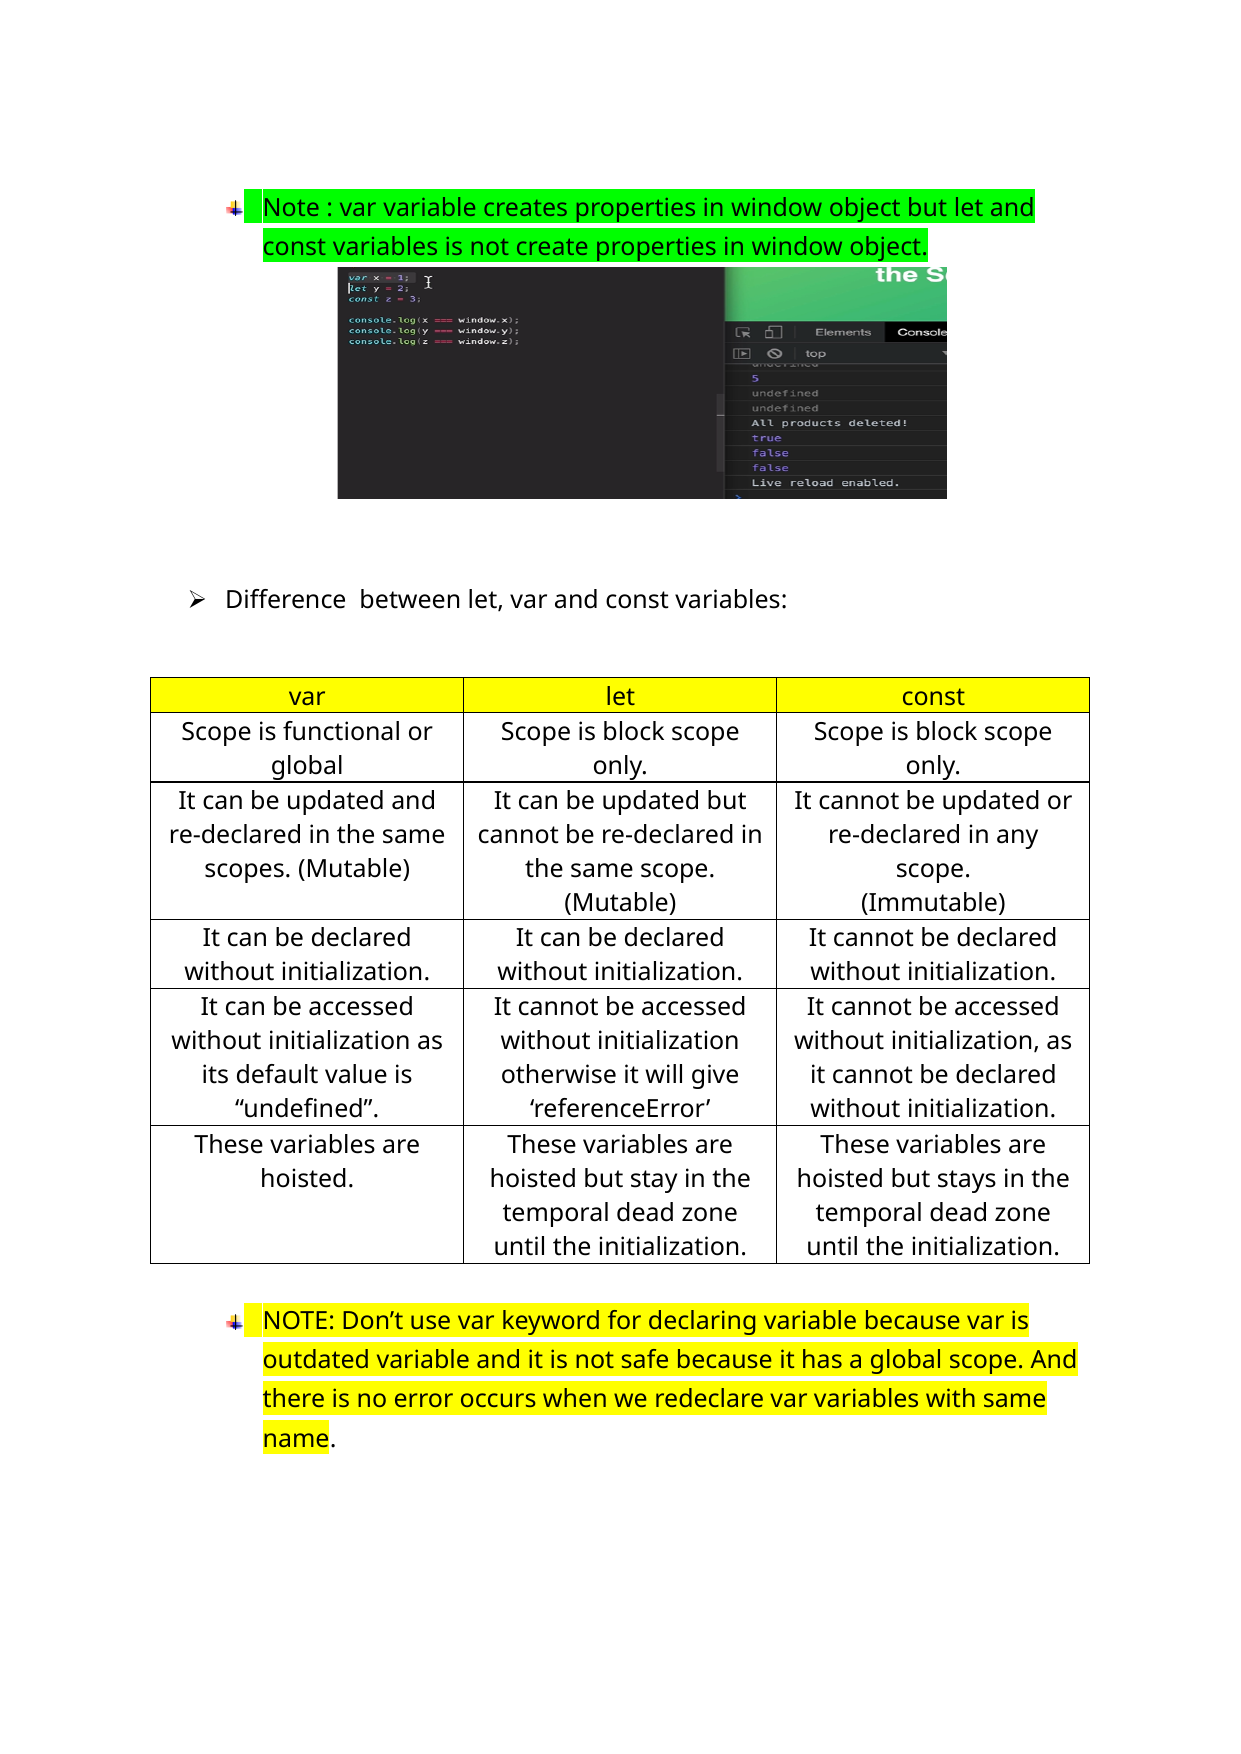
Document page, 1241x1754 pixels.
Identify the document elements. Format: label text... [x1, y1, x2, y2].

table_cell It cannot be accessed without initialization, as it cannot be declared without initialization. [777, 989, 1089, 1125]
table_cell It can be declared without initialization. [151, 920, 463, 988]
table_cell It cannot be accessed without initialization otherwise it will give ‘referenceError’ [464, 989, 776, 1125]
table_cell Scope is block scope only. [464, 713, 776, 781]
picture [226, 199, 243, 216]
list Difference between let, var and const variables: [187, 582, 1090, 655]
table_header const [777, 678, 1089, 712]
table_cell It can be updated but cannot be re-declared in the same scope. (Mutable) [464, 783, 776, 919]
table_header let [464, 678, 776, 712]
table_cell It cannot be declared without initialization. [777, 920, 1089, 988]
table_cell Scope is block scope only. [777, 713, 1089, 781]
table_cell It can be updated and re-declared in the same scopes. (Mutable) [151, 783, 463, 919]
table_header var [151, 678, 463, 712]
picture [226, 1313, 243, 1330]
list Note : var variable creates properties in window object but let and const variables is not create properties in window object. [225, 189, 1090, 262]
picture [337, 267, 947, 499]
table_cell It can be declared without initialization. [464, 920, 776, 988]
table_cell It can be accessed without initialization as its default value is “undefined”. [151, 989, 463, 1125]
table_cell These variables are hoisted but stays in the temporal dead zone until the initialization. [777, 1126, 1089, 1262]
table_cell Scope is functional or global [151, 713, 463, 781]
list NOTE: Don’t use var keyword for declaring variable because var is outdated variable and it is not safe because it has a global scope. And there is no error occurs when we redeclare var variables with same name. [225, 1303, 1090, 1454]
table_cell These variables are hoisted. [151, 1126, 463, 1262]
table_cell These variables are hoisted but stay in the temporal dead zone until the initialization. [464, 1126, 776, 1262]
table_cell It cannot be updated or re-declared in any scope. (Immutable) [777, 783, 1089, 919]
